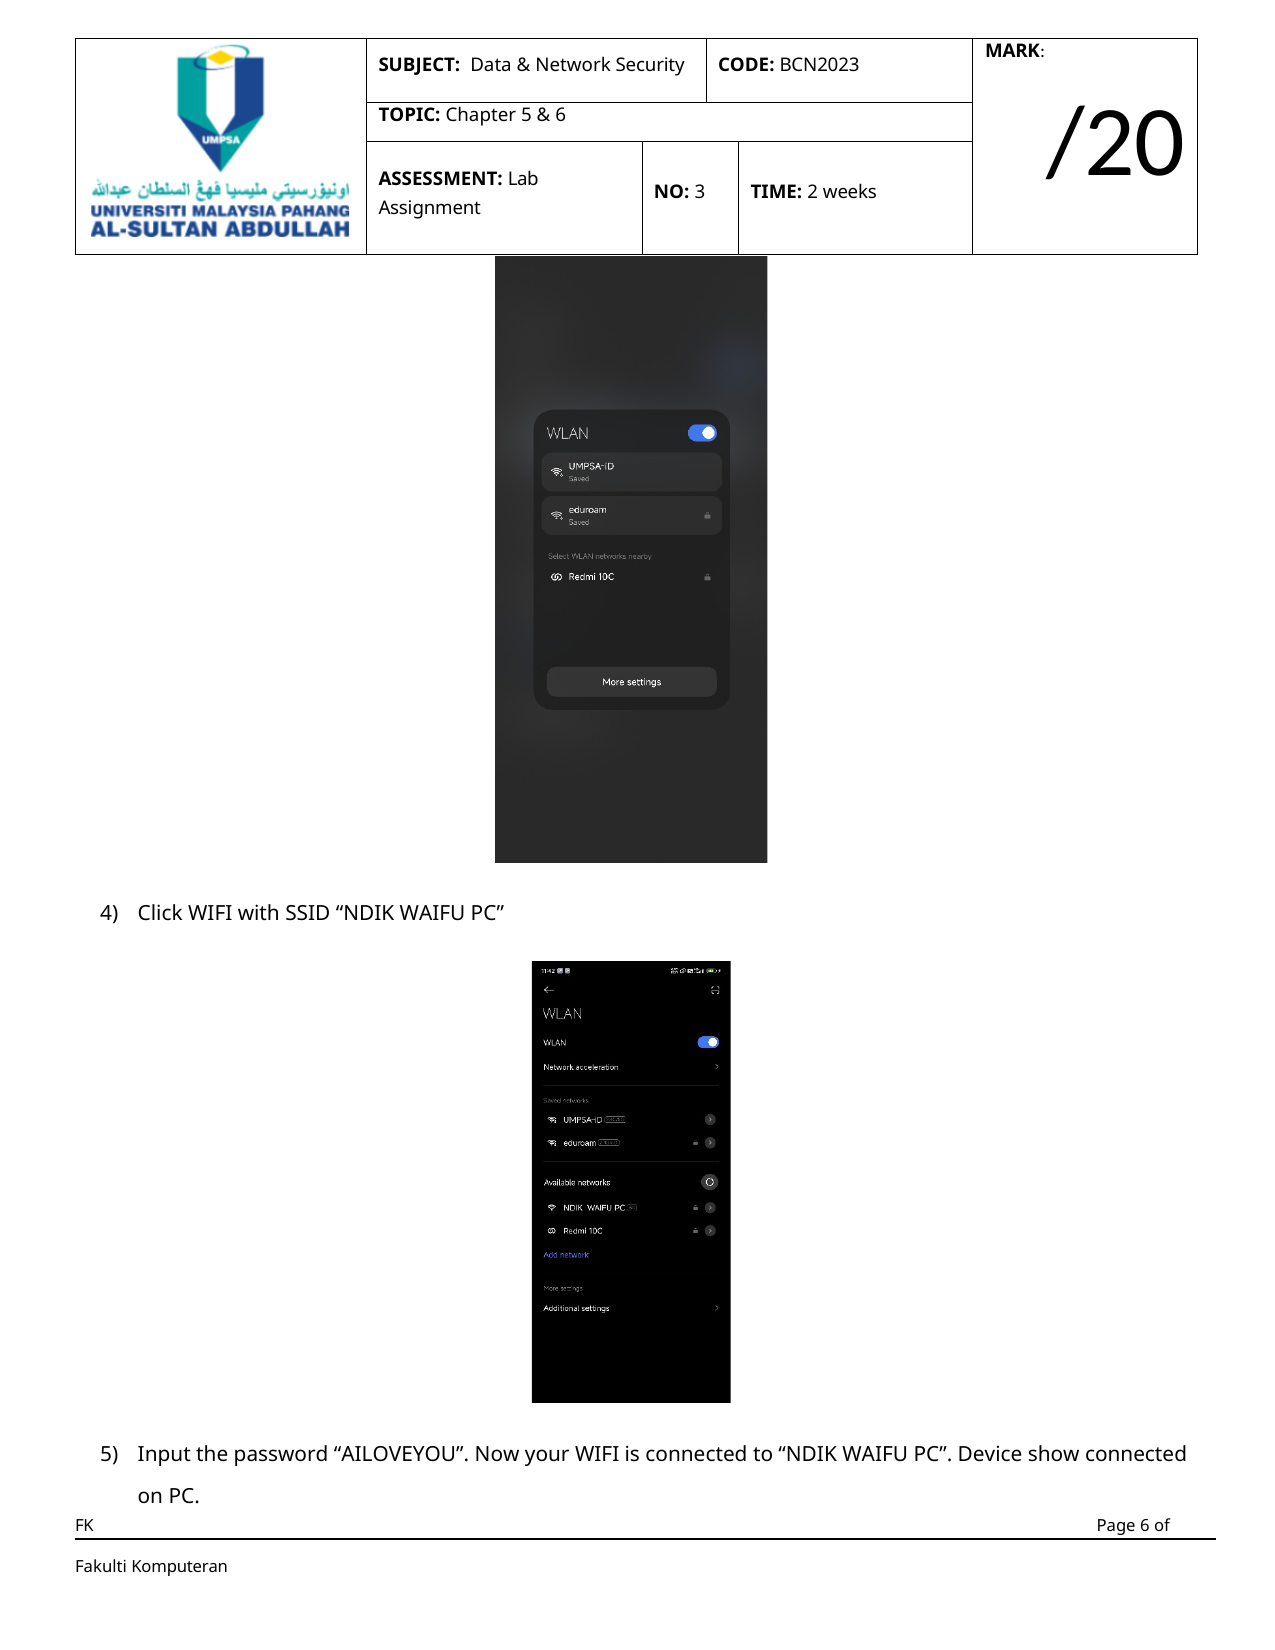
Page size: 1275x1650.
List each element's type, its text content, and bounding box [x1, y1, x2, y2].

list Input the password “AILOVEYOU”. Now your WIFI is connected to “NDIK WAIFU PC”. Device show connected on PC. [100, 1439, 1200, 1510]
picture [531, 961, 731, 1403]
picture [90, 44, 350, 237]
list Click WIFI with SSID “NDIK WAIFU PC” [100, 898, 1200, 927]
picture [495, 256, 768, 863]
